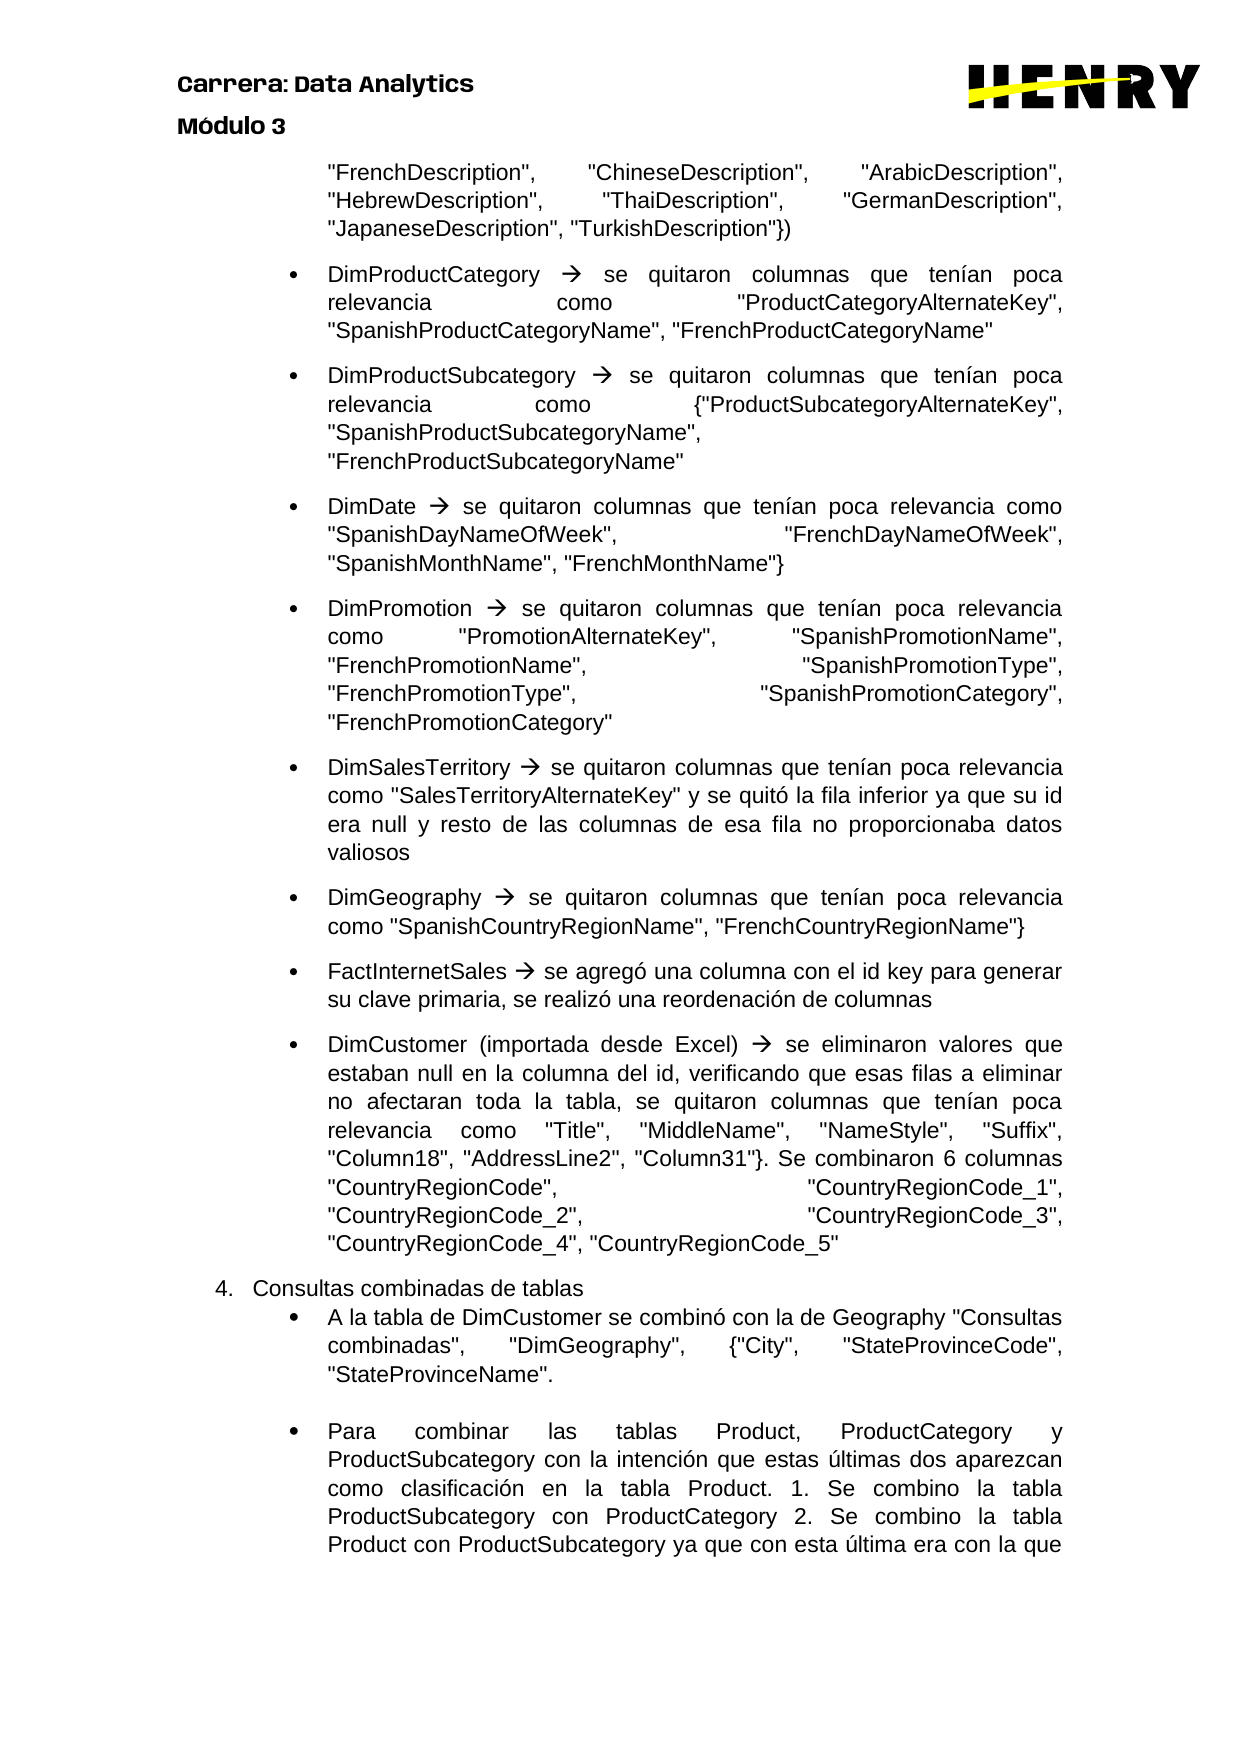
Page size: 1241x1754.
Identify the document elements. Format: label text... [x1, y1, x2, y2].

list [290, 1418, 1063, 1558]
list DimProductCategory se quitaron columnas que tenían poca relevancia como "ProductCategoryAlternateKey", "SpanishProductCategoryName", "FrenchProductCategoryName" [290, 261, 1063, 344]
list FactInternetSales se agregó una columna con el id key para generar su clave primaria, se realizó una reordenación de columnas [290, 958, 1063, 1012]
list Consultas combinadas de tablas [215, 1275, 1063, 1302]
list DimDate se quitaron columnas que tenían poca relevancia como "SpanishDayNameOfWeek", "FrenchDayNameOfWeek", "SpanishMonthName", "FrenchMonthName"} [290, 493, 1063, 576]
list DimProductSubcategory se quitaron columnas que tenían poca relevancia como {"ProductSubcategoryAlternateKey", "SpanishProductSubcategoryName", "FrenchProductSubcategoryName" [290, 362, 1063, 474]
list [290, 158, 1063, 242]
picture [949, 30, 1232, 140]
list DimCustomer (importada desde Excel) se eliminaron valores que estaban null en la columna del id, verificando que esas filas a eliminar no afectaran toda la tabla, se quitaron columnas que tenían poca relevancia como "Title", "MiddleName", "NameStyle", "Suffix", "Column18", "AddressLine2", "Column31"}. Se combinaron 6 columnas "CountryRegionCode", "CountryRegionCode_1", "CountryRegionCode_2", "CountryRegionCode_3", "CountryRegionCode_4", "CountryRegionCode_5" [290, 1031, 1063, 1257]
list DimGeography se quitaron columnas que tenían poca relevancia como "SpanishCountryRegionName", "FrenchCountryRegionName"} [290, 884, 1063, 939]
list DimPromotion se quitaron columnas que tenían poca relevancia como "PromotionAlternateKey", "SpanishPromotionName", "FrenchPromotionName", "SpanishPromotionType", "FrenchPromotionType", "SpanishPromotionCategory", "FrenchPromotionCategory" [290, 595, 1063, 735]
list DimSalesTerritory se quitaron columnas que tenían poca relevancia como "SalesTerritoryAlternateKey" y se quitó la fila inferior ya que su id era null y resto de las columnas de esa fila no proporcionaba datos valiosos [290, 754, 1063, 865]
list A la tabla de DimCustomer se combinó con la de Geography "Consultas combinadas", "DimGeography", {"City", "StateProvinceCode", "StateProvinceName". [290, 1304, 1063, 1387]
